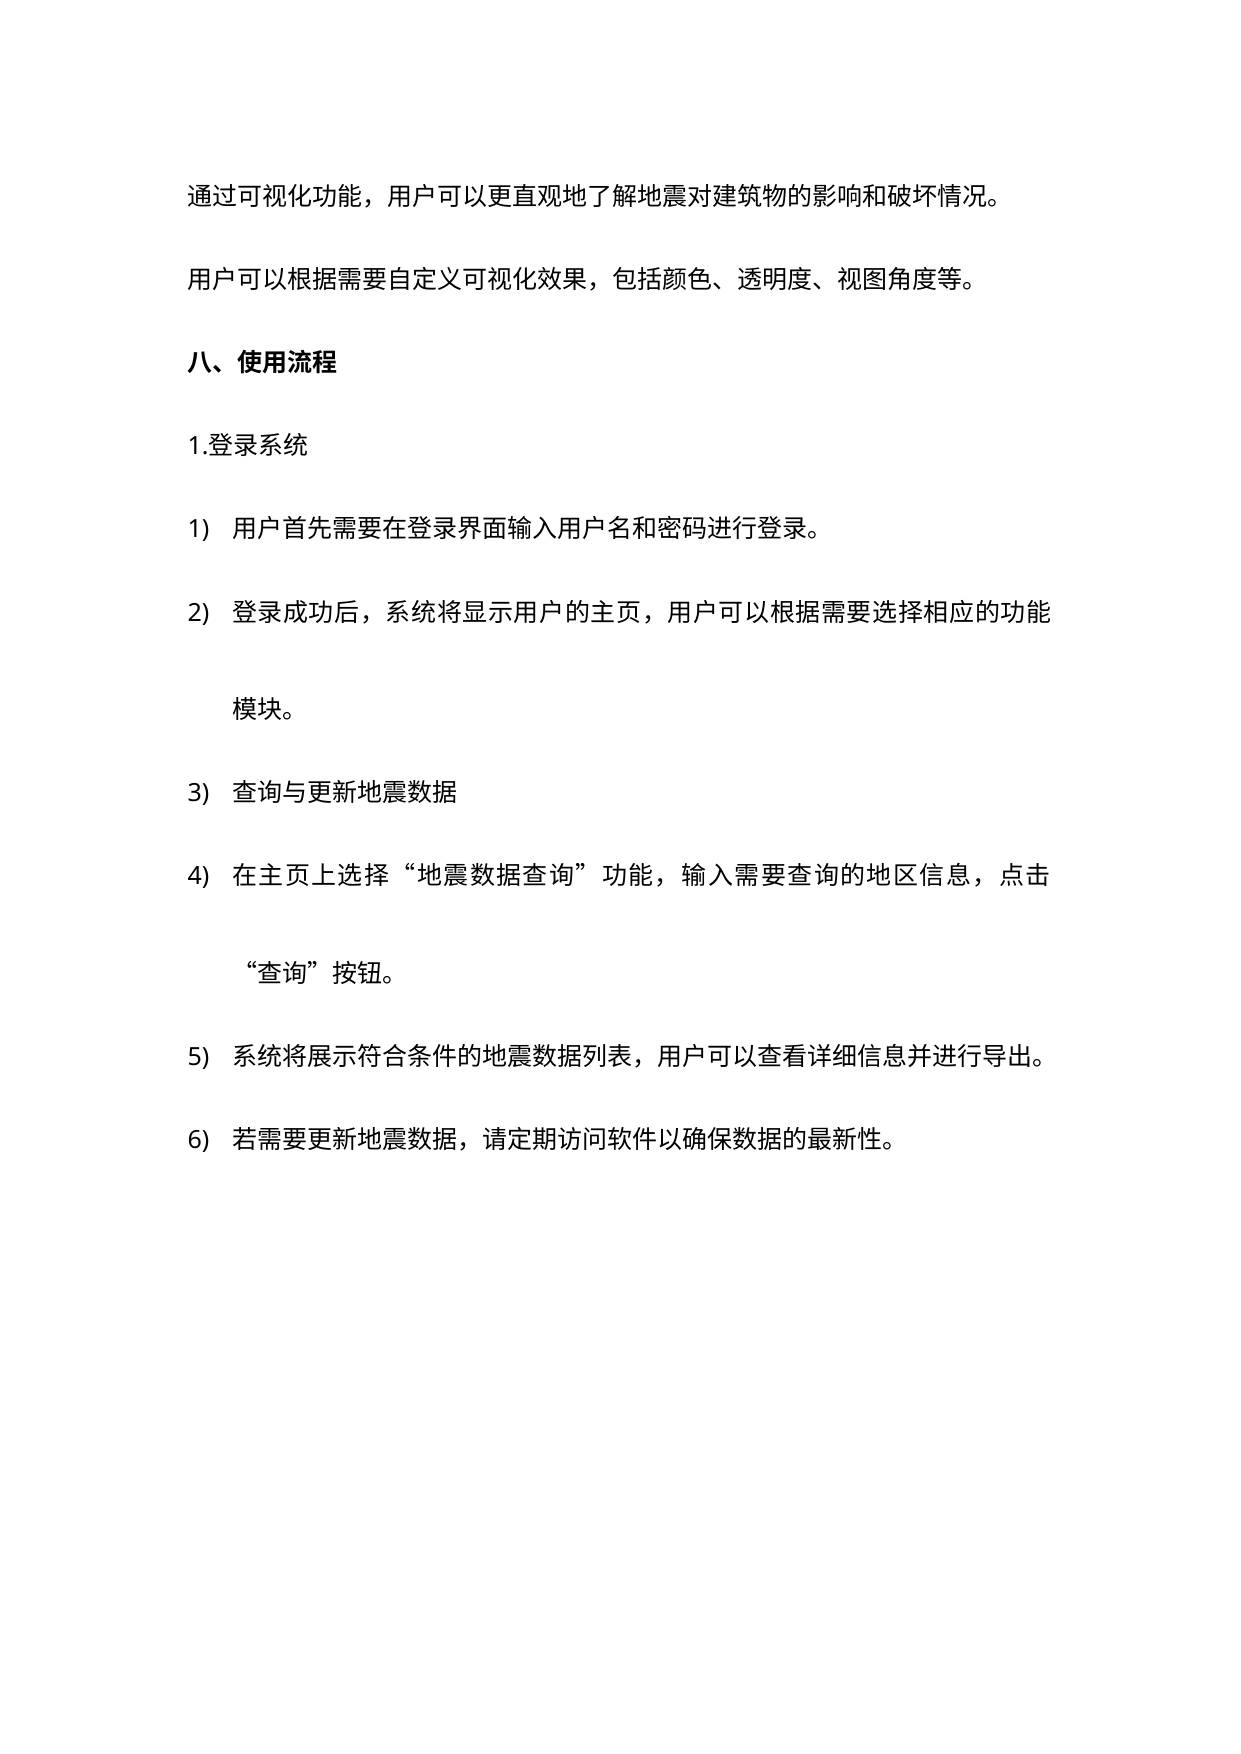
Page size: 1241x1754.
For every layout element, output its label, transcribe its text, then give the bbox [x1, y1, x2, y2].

text 通过可视化功能，用户可以更直观地了解地震对建筑物的影响和破坏情况。 [187, 162, 1053, 227]
list 登录成功后，系统将显示用户的主页，用户可以根据需要选择相应的功能模块。 [187, 578, 1053, 740]
list 查询与更新地震数据 [187, 758, 1053, 823]
list 在主页上选择“地震数据查询”功能，输入需要查询的地区信息，点击“查询”按钮。 [187, 841, 1053, 1004]
list 系统将展示符合条件的地震数据列表，用户可以查看详细信息并进行导出。 [187, 1022, 1053, 1087]
text 用户可以根据需要自定义可视化效果，包括颜色、透明度、视图角度等。 [187, 245, 1053, 310]
list 若需要更新地震数据，请定期访问软件以确保数据的最新性。 [187, 1105, 1053, 1170]
text 1.登录系统 [187, 411, 1053, 476]
text 八、使用流程 [187, 328, 1053, 393]
list 用户首先需要在登录界面输入用户名和密码进行登录。 [187, 494, 1053, 559]
